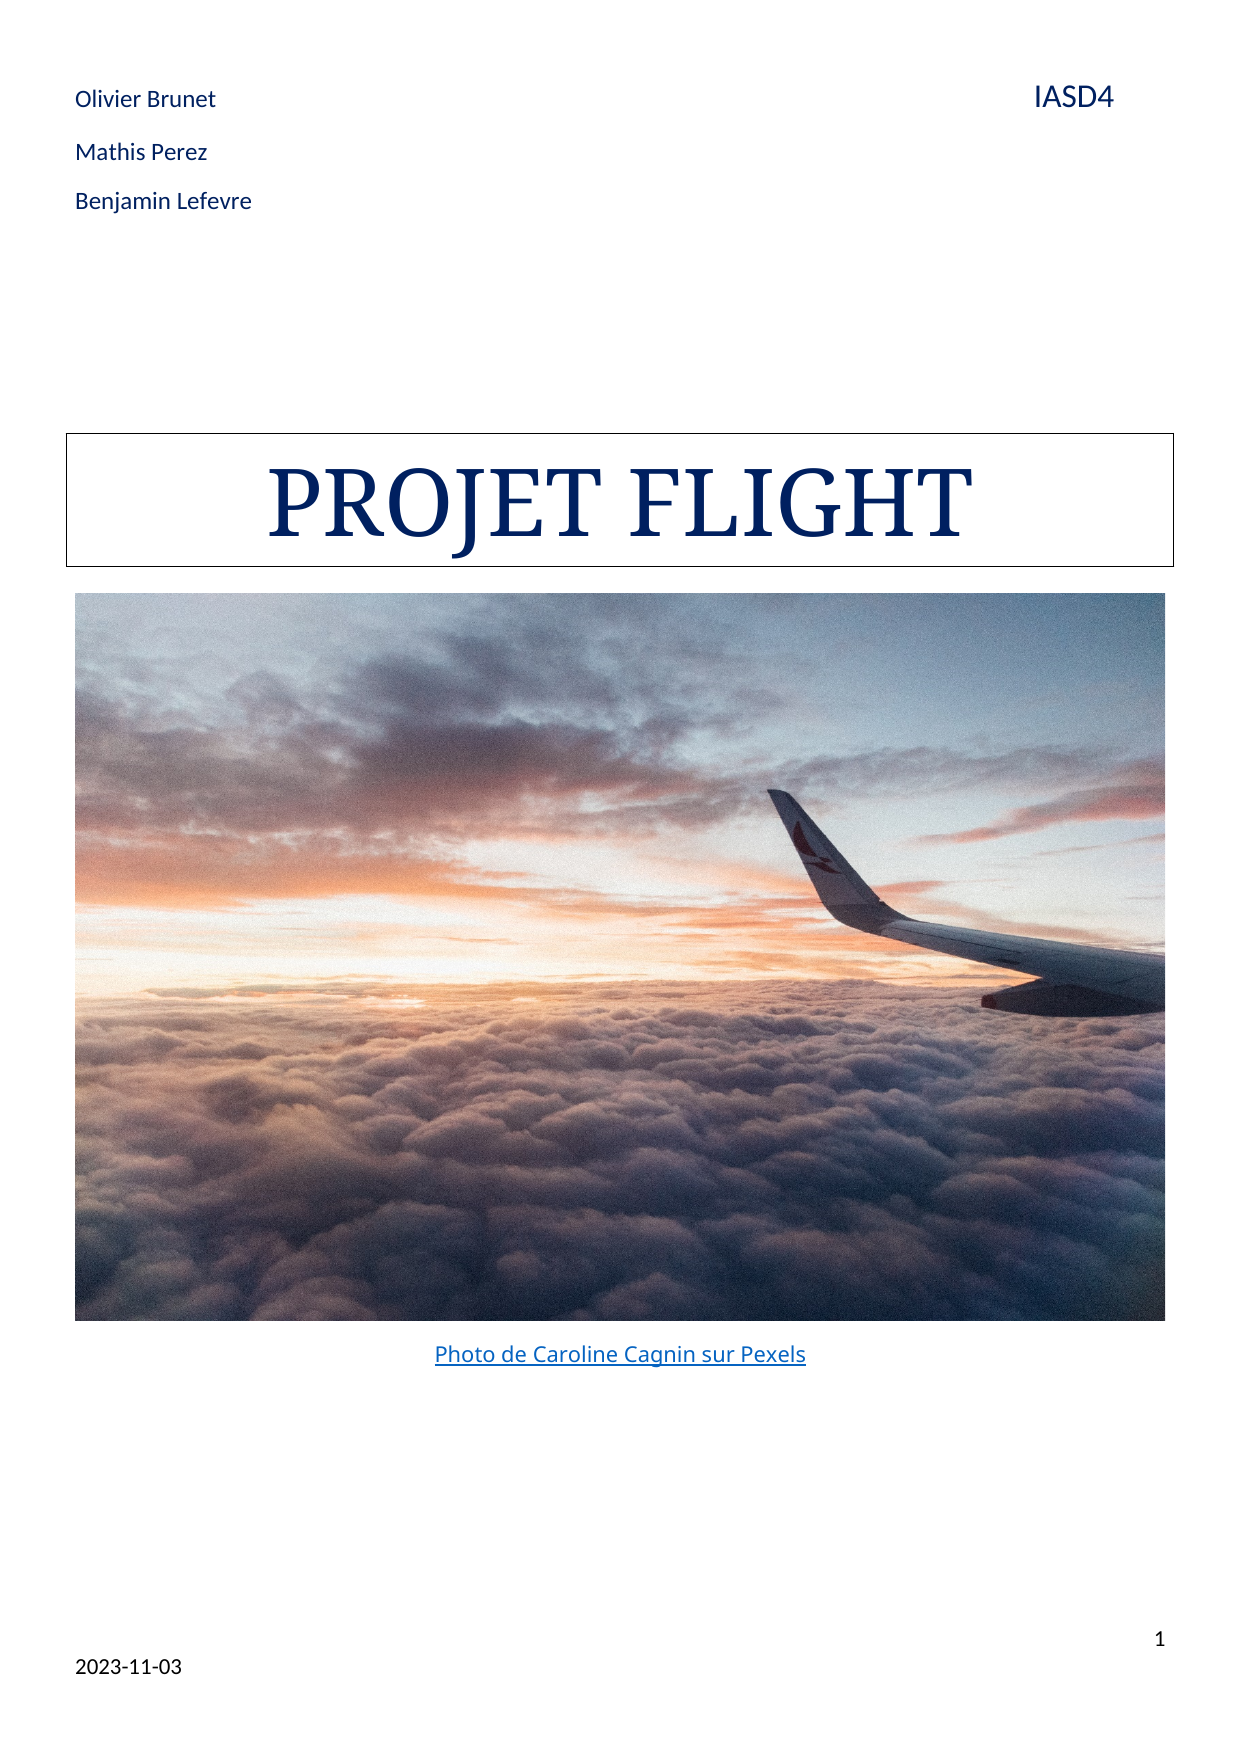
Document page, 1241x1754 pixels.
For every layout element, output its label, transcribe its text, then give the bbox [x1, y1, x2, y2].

text Photo de Caroline Cagnin sur Pexels [75, 1339, 1165, 1369]
text Mathis Perez [75, 136, 1165, 166]
text Benjamin Lefevre [75, 185, 1165, 216]
picture [75, 593, 1166, 1321]
text PROJET FLIGHT [67, 434, 1173, 566]
text Olivier Brunet IASD4 [75, 75, 1165, 116]
